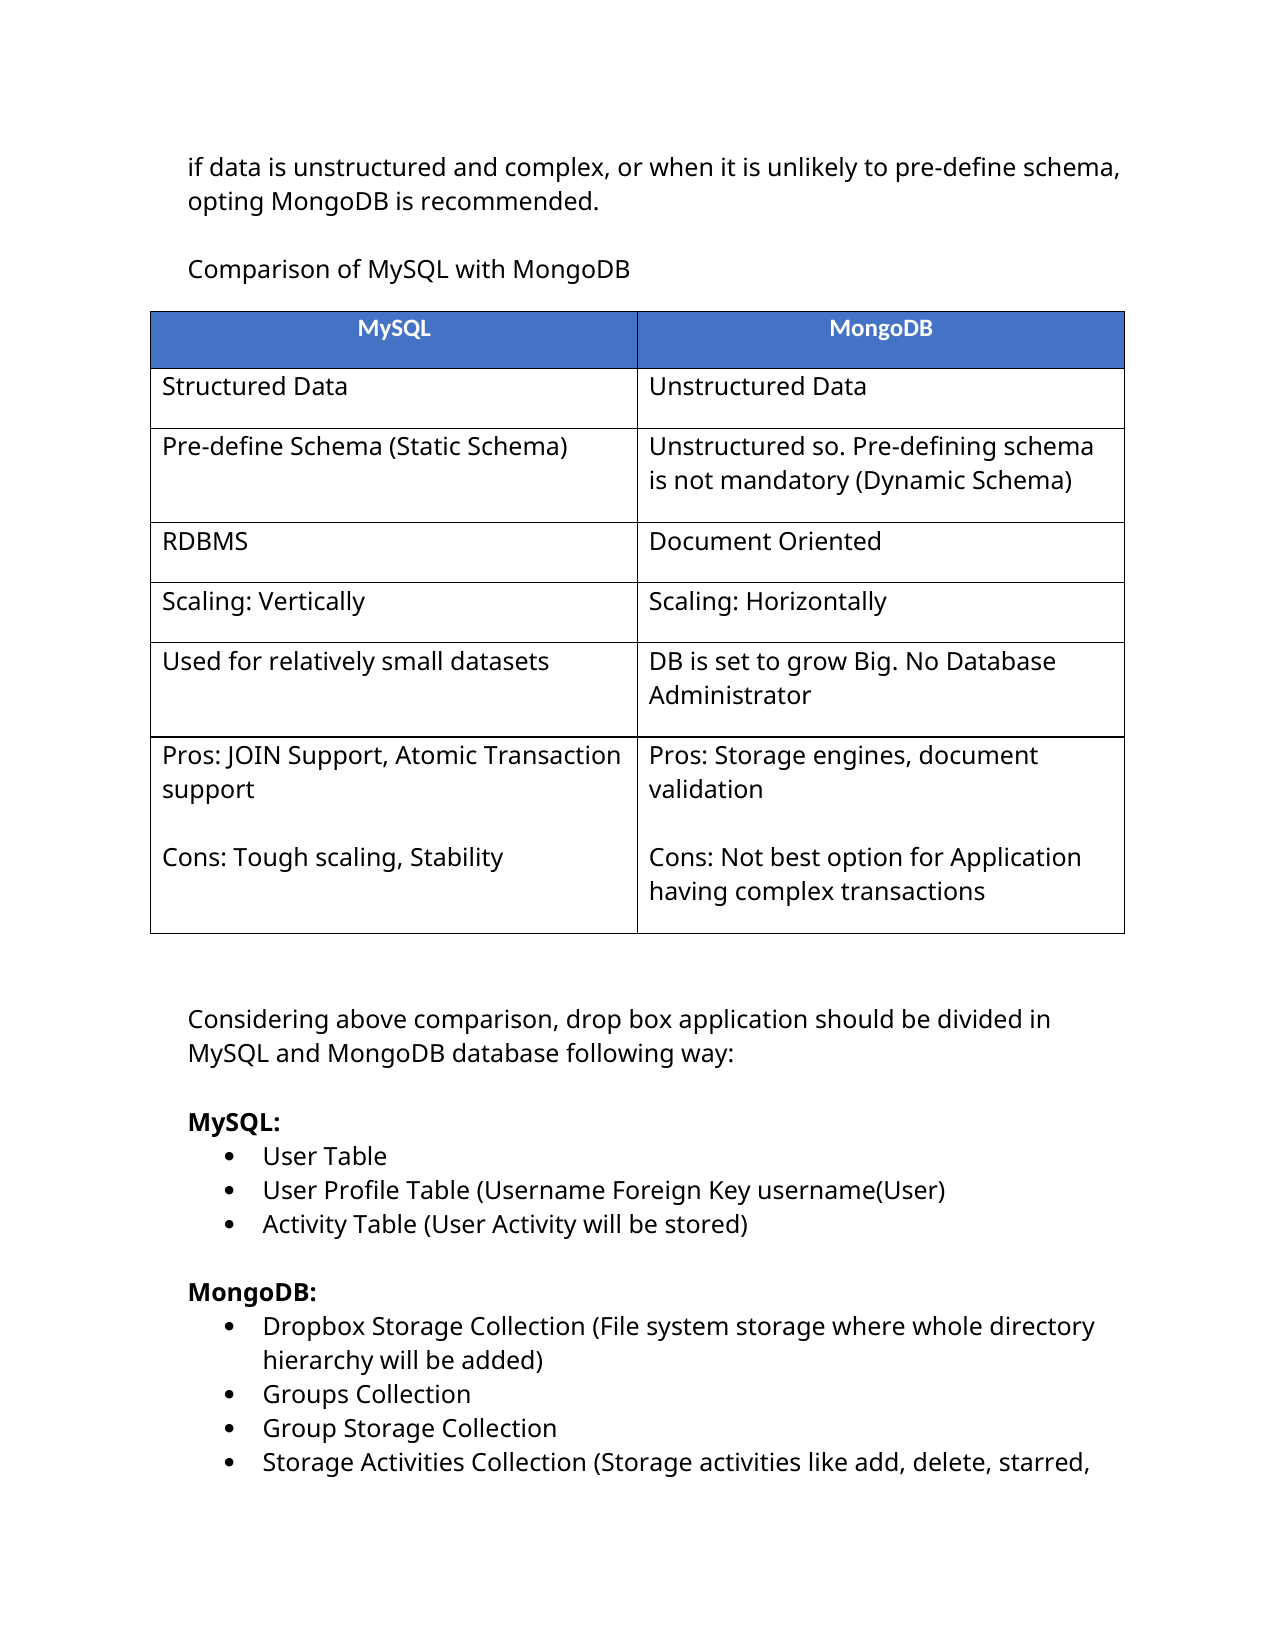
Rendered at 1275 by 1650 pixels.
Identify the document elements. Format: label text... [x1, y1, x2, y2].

list Groups Collection [225, 1377, 1125, 1411]
list Considering above comparison, drop box application should be divided in MySQL and MongoDB database following way: [187, 1002, 1125, 1070]
table_header MongoDB [638, 312, 1124, 368]
list Group Storage Collection [225, 1411, 1125, 1445]
table_cell Pre-define Schema (Static Schema) [151, 429, 637, 522]
list MySQL: [187, 1104, 1125, 1138]
table_cell RDBMS [151, 523, 637, 582]
list User Table [225, 1138, 1125, 1172]
table_cell Unstructured Data [638, 369, 1124, 428]
list User Profile Table (Username Foreign Key username(User) [225, 1172, 1125, 1206]
table_cell Used for relatively small datasets [151, 643, 637, 736]
list MongoDB: [187, 1274, 1125, 1308]
list Activity Table (User Activity will be stored) [225, 1206, 1125, 1240]
table_cell Pros: JOIN Support, Atomic Transaction support Cons: Tough scaling, Stability [151, 738, 637, 933]
table_cell DB is set to grow Big. No Database Administrator [638, 643, 1124, 736]
table_cell Unstructured so. Pre-defining schema is not mandatory (Dynamic Schema) [638, 429, 1124, 522]
list Comparison of MySQL with MongoDB [187, 252, 1125, 286]
list Dropbox Storage Collection (File system storage where whole directory hierarchy will be added) [225, 1308, 1125, 1377]
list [187, 150, 1125, 218]
table_cell Pros: Storage engines, document validation Cons: Not best option for Application having complex transactions [638, 738, 1124, 933]
table_cell Document Oriented [638, 523, 1124, 582]
table_cell Structured Data [151, 369, 637, 428]
table_cell Scaling: Vertically [151, 583, 637, 642]
table_header MySQL [151, 312, 637, 368]
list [225, 1445, 1125, 1479]
table_cell Scaling: Horizontally [638, 583, 1124, 642]
